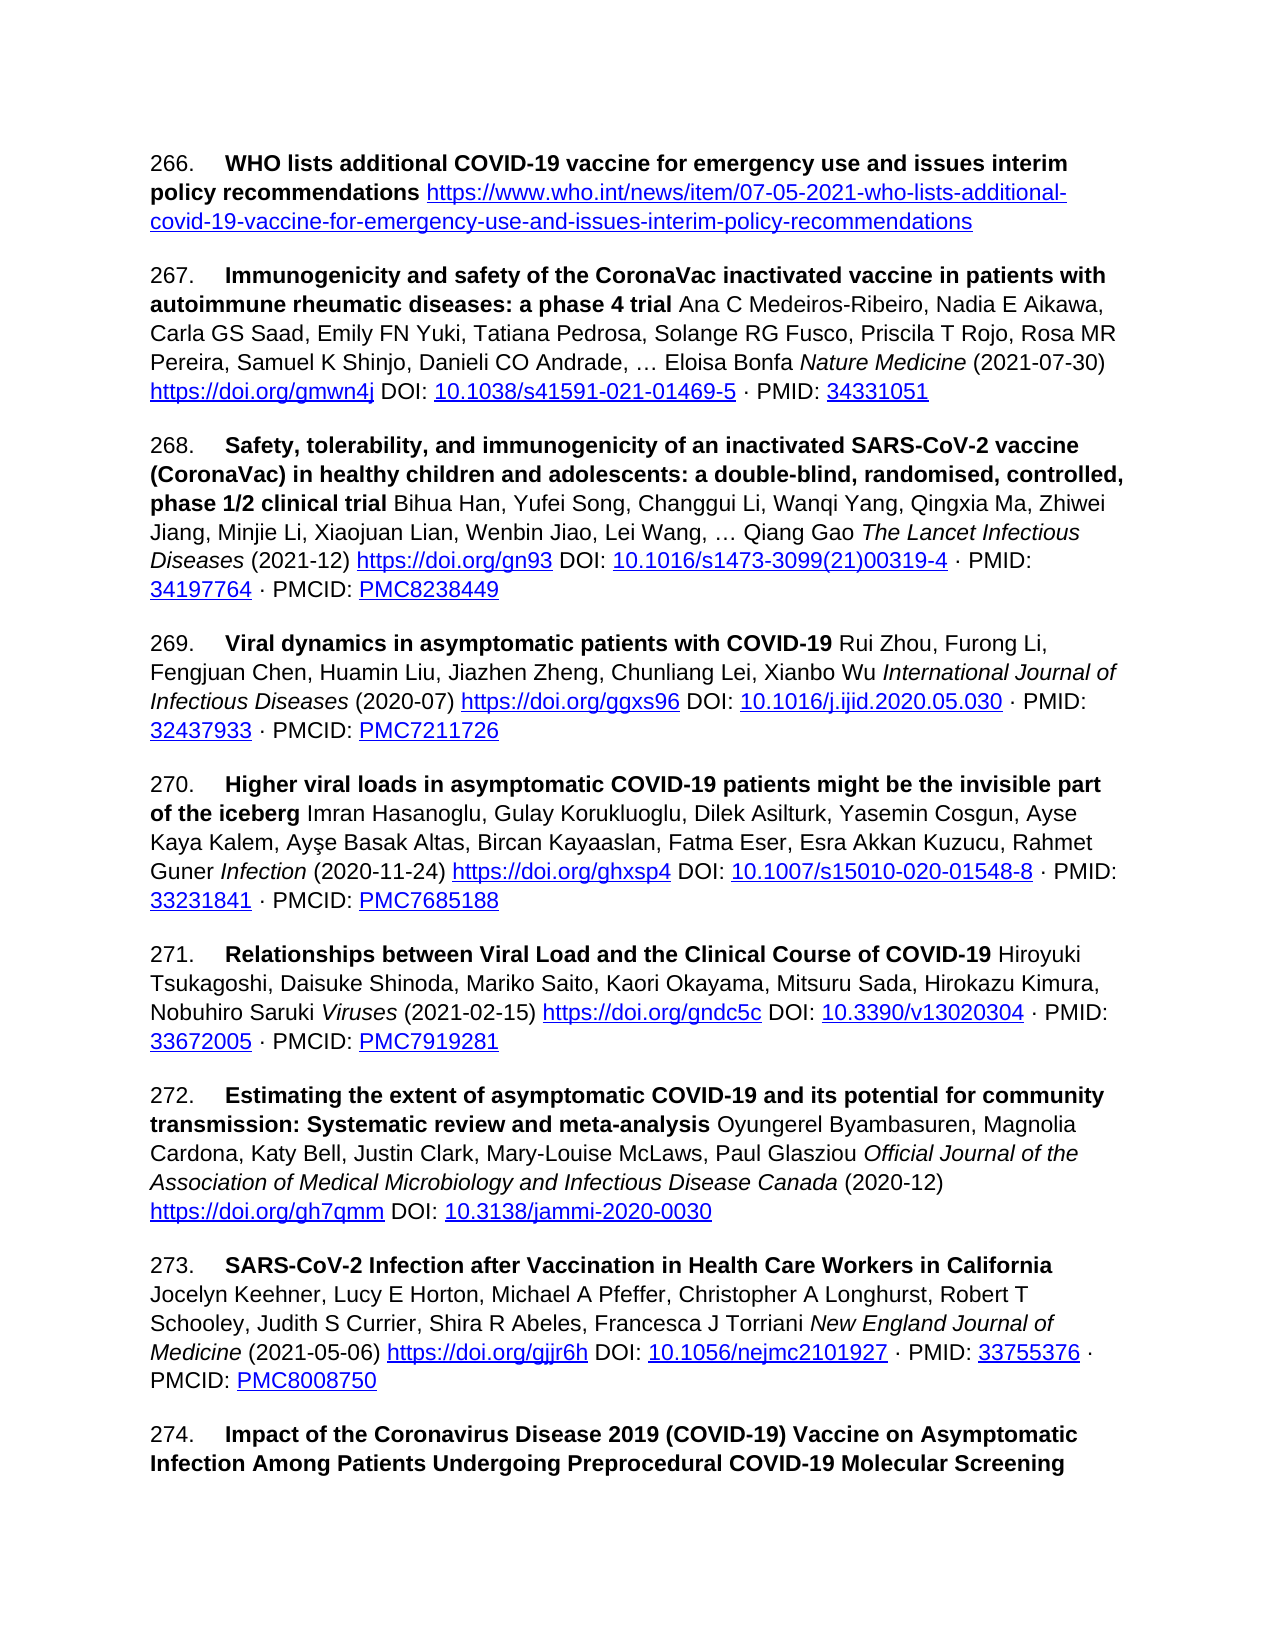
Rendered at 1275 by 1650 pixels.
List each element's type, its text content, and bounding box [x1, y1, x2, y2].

text 268. Safety, tolerability, and immunogenicity of an inactivated SARS-CoV-2 vaccine (CoronaVac) in healthy children and adolescents: a double-blind, randomised, controlled, phase 1/2 clinical trial Bihua Han, Yufei Song, Changgui Li, Wanqi Yang, Qingxia Ma, Zhiwei Jiang, Minjie Li, Xiaojuan Lian, Wenbin Jiao, Lei Wang, … Qiang Gao The Lancet Infectious Diseases (2021-12) https://doi.org/gn93 DOI: 10.1016/s1473-3099(21)00319-4 · PMID: 34197764 · PMCID: PMC8238449 [150, 432, 1125, 603]
text 271. Relationships between Viral Load and the Clinical Course of COVID-19 Hiroyuki Tsukagoshi, Daisuke Shinoda, Mariko Saito, Kaori Okayama, Mitsuru Sada, Hirokazu Kimura, Nobuhiro Saruki Viruses (2021-02-15) https://doi.org/gndc5c DOI: 10.3390/v13020304 · PMID: 33672005 · PMCID: PMC7919281 [150, 941, 1125, 1054]
text 270. Higher viral loads in asymptomatic COVID-19 patients might be the invisible part of the iceberg Imran Hasanoglu, Gulay Korukluoglu, Dilek Asilturk, Yasemin Cosgun, Ayse Kaya Kalem, Ayşe Basak Altas, Bircan Kayaaslan, Fatma Eser, Esra Akkan Kuzucu, Rahmet Guner Infection (2020-11-24) https://doi.org/ghxsp4 DOI: 10.1007/s15010-020-01548-8 · PMID: 33231841 · PMCID: PMC7685188 [150, 771, 1125, 913]
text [150, 1421, 1125, 1477]
text 266. WHO lists additional COVID-19 vaccine for emergency use and issues interim policy recommendations https://www.who.int/news/item/07-05-2021-who-lists-additional-covid-19-vaccine-for-emergency-use-and-issues-interim-policy-recommendations [150, 150, 1125, 234]
text 272. Estimating the extent of asymptomatic COVID-19 and its potential for community transmission: Systematic review and meta-analysis Oyungerel Byambasuren, Magnolia Cardona, Katy Bell, Justin Clark, Mary-Louise McLaws, Paul Glasziou Official Journal of the Association of Medical Microbiology and Infectious Disease Canada (2020-12) https://doi.org/gh7qmm DOI: 10.3138/jammi-2020-0030 [150, 1082, 1125, 1224]
text 273. SARS-CoV-2 Infection after Vaccination in Health Care Workers in California Jocelyn Keehner, Lucy E Horton, Michael A Pfeffer, Christopher A Longhurst, Robert T Schooley, Judith S Currier, Shira R Abeles, Francesca J Torriani New England Journal of Medicine (2021-05-06) https://doi.org/gjjr6h DOI: 10.1056/nejmc2101927 · PMID: 33755376 · PMCID: PMC8008750 [150, 1252, 1125, 1394]
text 267. Immunogenicity and safety of the CoronaVac inactivated vaccine in patients with autoimmune rheumatic diseases: a phase 4 trial Ana C Medeiros-Ribeiro, Nadia E Aikawa, Carla GS Saad, Emily FN Yuki, Tatiana Pedrosa, Solange RG Fusco, Priscila T Rojo, Rosa MR Pereira, Samuel K Shinjo, Danieli CO Andrade, … Eloisa Bonfa Nature Medicine (2021-07-30) https://doi.org/gmwn4j DOI: 10.1038/s41591-021-01469-5 · PMID: 34331051 [150, 262, 1125, 404]
text 269. Viral dynamics in asymptomatic patients with COVID-19 Rui Zhou, Furong Li, Fengjuan Chen, Huamin Liu, Jiazhen Zheng, Chunliang Lei, Xianbo Wu International Journal of Infectious Diseases (2020-07) https://doi.org/ggxs96 DOI: 10.1016/j.ijid.2020.05.030 · PMID: 32437933 · PMCID: PMC7211726 [150, 630, 1125, 744]
